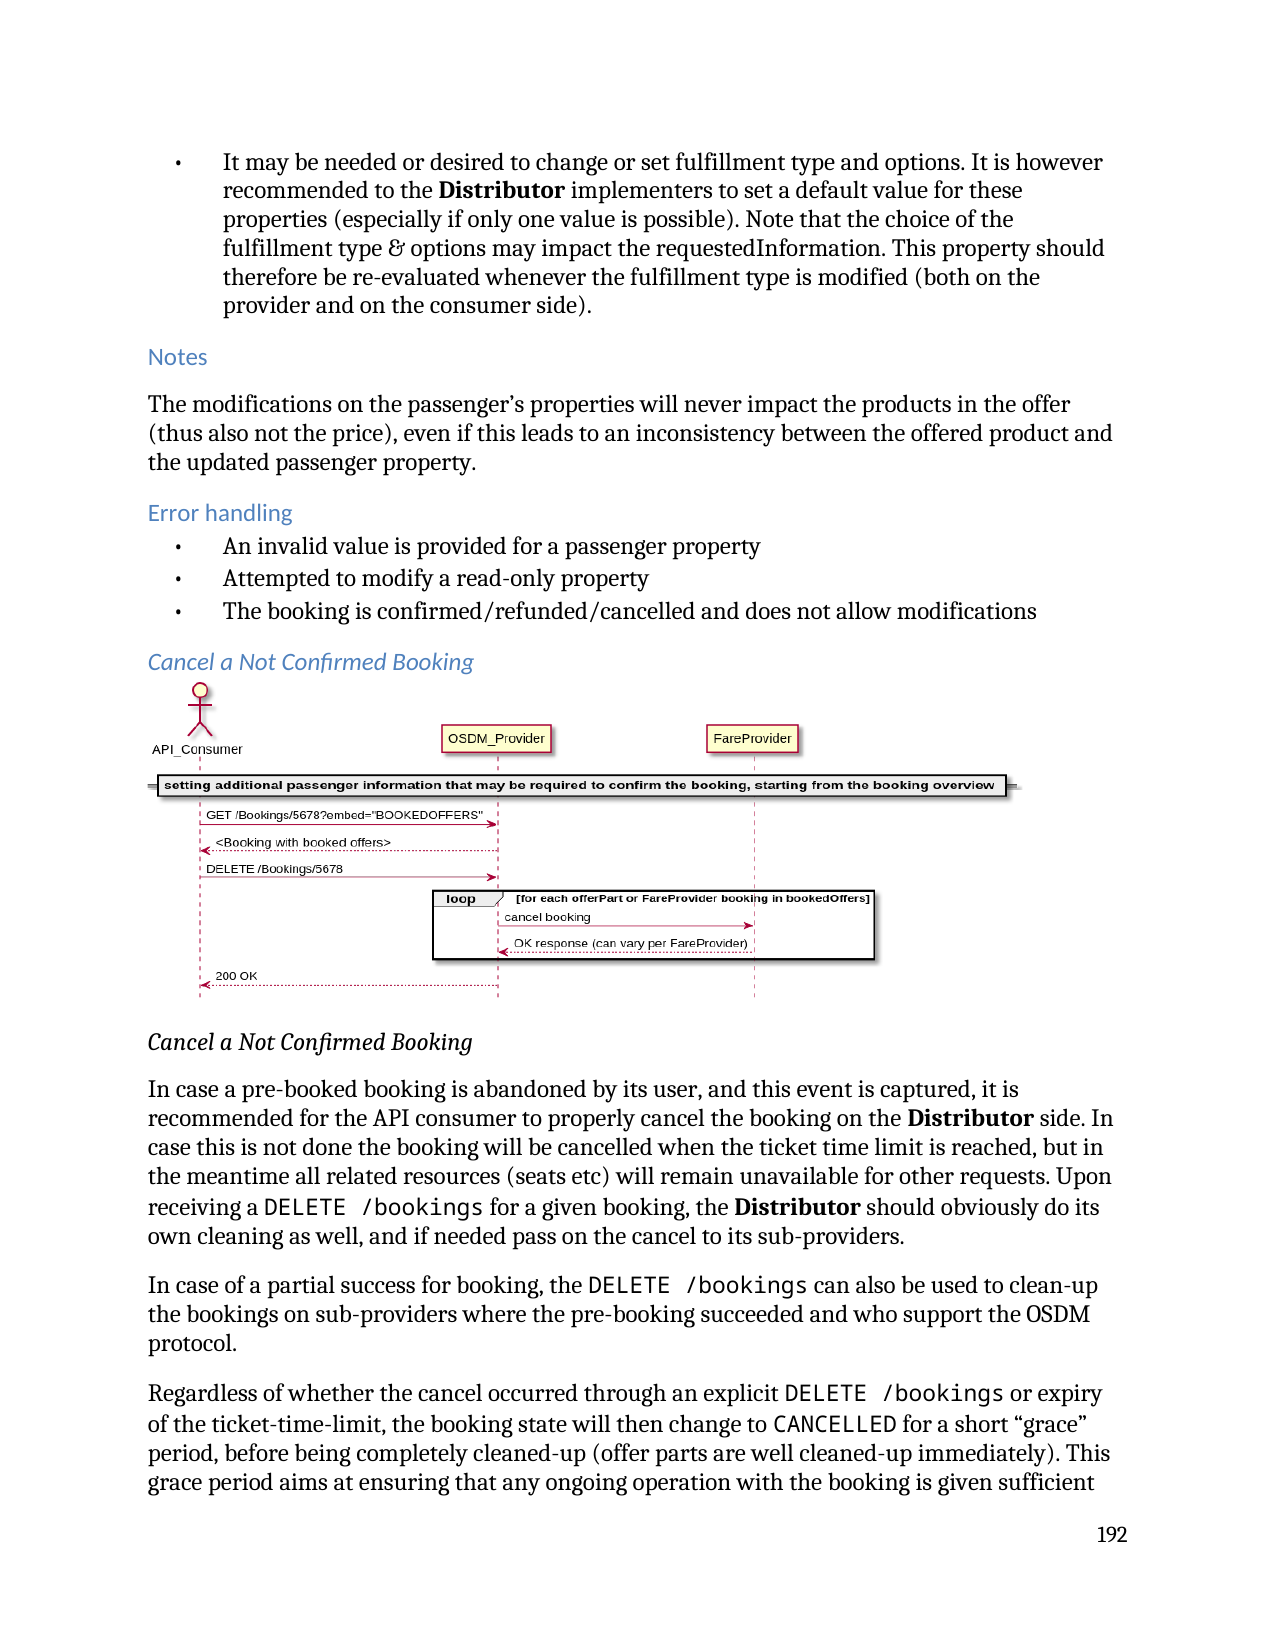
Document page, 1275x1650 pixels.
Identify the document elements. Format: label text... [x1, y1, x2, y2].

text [148, 1377, 1127, 1497]
list It may be needed or desired to change or set fulfillment type and options. It is however recommended to the Distributor implementers to set a default value for these properties (especially if only one value is possible). Note that the choice of the fulfillment type & options may impact the requestedInformation. This property should therefore be re-evaluated whenever the fulfillment type is modified (both on the provider and on the consumer side). [173, 148, 1127, 320]
text In case of a partial success for booking, the DELETE /bookings can also be used to clean-up the bookings on sub-providers where the pre-booking succeeded and who support the OSDM protocol. [148, 1269, 1127, 1358]
list The booking is confirmed/refunded/cancelled and does not allow modifications [173, 597, 1127, 625]
subtitle Cancel a Not Confirmed Booking [148, 646, 1127, 677]
text Cancel a Not Confirmed Booking [148, 1028, 1127, 1057]
picture [147, 676, 1023, 1007]
subtitle Notes [148, 341, 1127, 371]
subtitle Error handling [148, 497, 1127, 528]
list An invalid value is provided for a passenger property [173, 532, 1127, 560]
list Attempted to modify a read-only property [173, 564, 1127, 593]
text The modifications on the passenger’s properties will never impact the products in the offer (thus also not the price), even if this leads to an inconsistency between the offered product and the updated passenger property. [148, 390, 1127, 476]
text In case a pre-booked booking is abandoned by its user, and this event is captured, it is recommended for the API consumer to properly cancel the booking on the Distributor side. In case this is not done the booking will be cancelled when the ticket time limit is reached, but in the meantime all related resources (seats etc) will remain unavailable for other requests. Upon receiving a DELETE /bookings for a given booking, the Distributor should obviously do its own cleaning as well, and if needed pass on the cancel to its sub-providers. [148, 1075, 1127, 1250]
